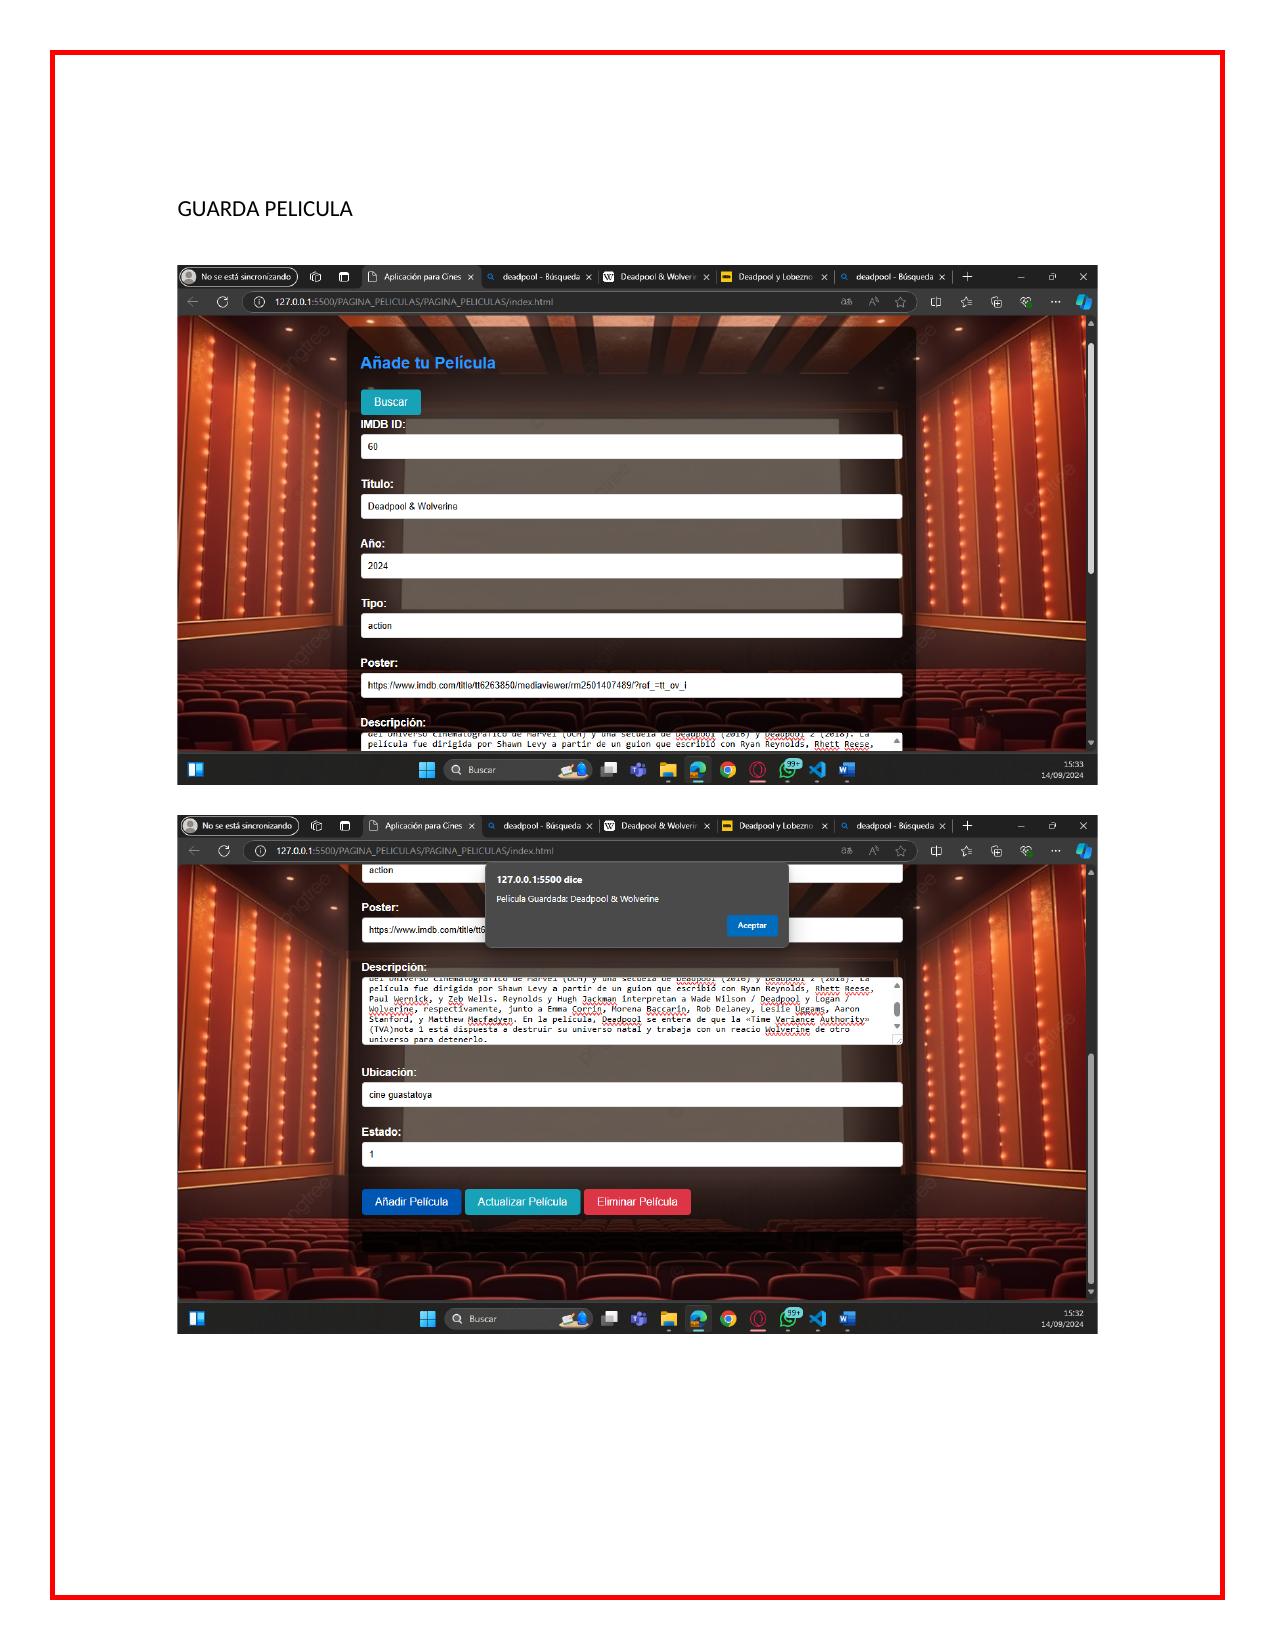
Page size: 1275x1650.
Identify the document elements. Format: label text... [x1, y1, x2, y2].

picture [177, 815, 1098, 1334]
picture [177, 265, 1098, 785]
text GUARDA PELICULA [177, 194, 1098, 222]
